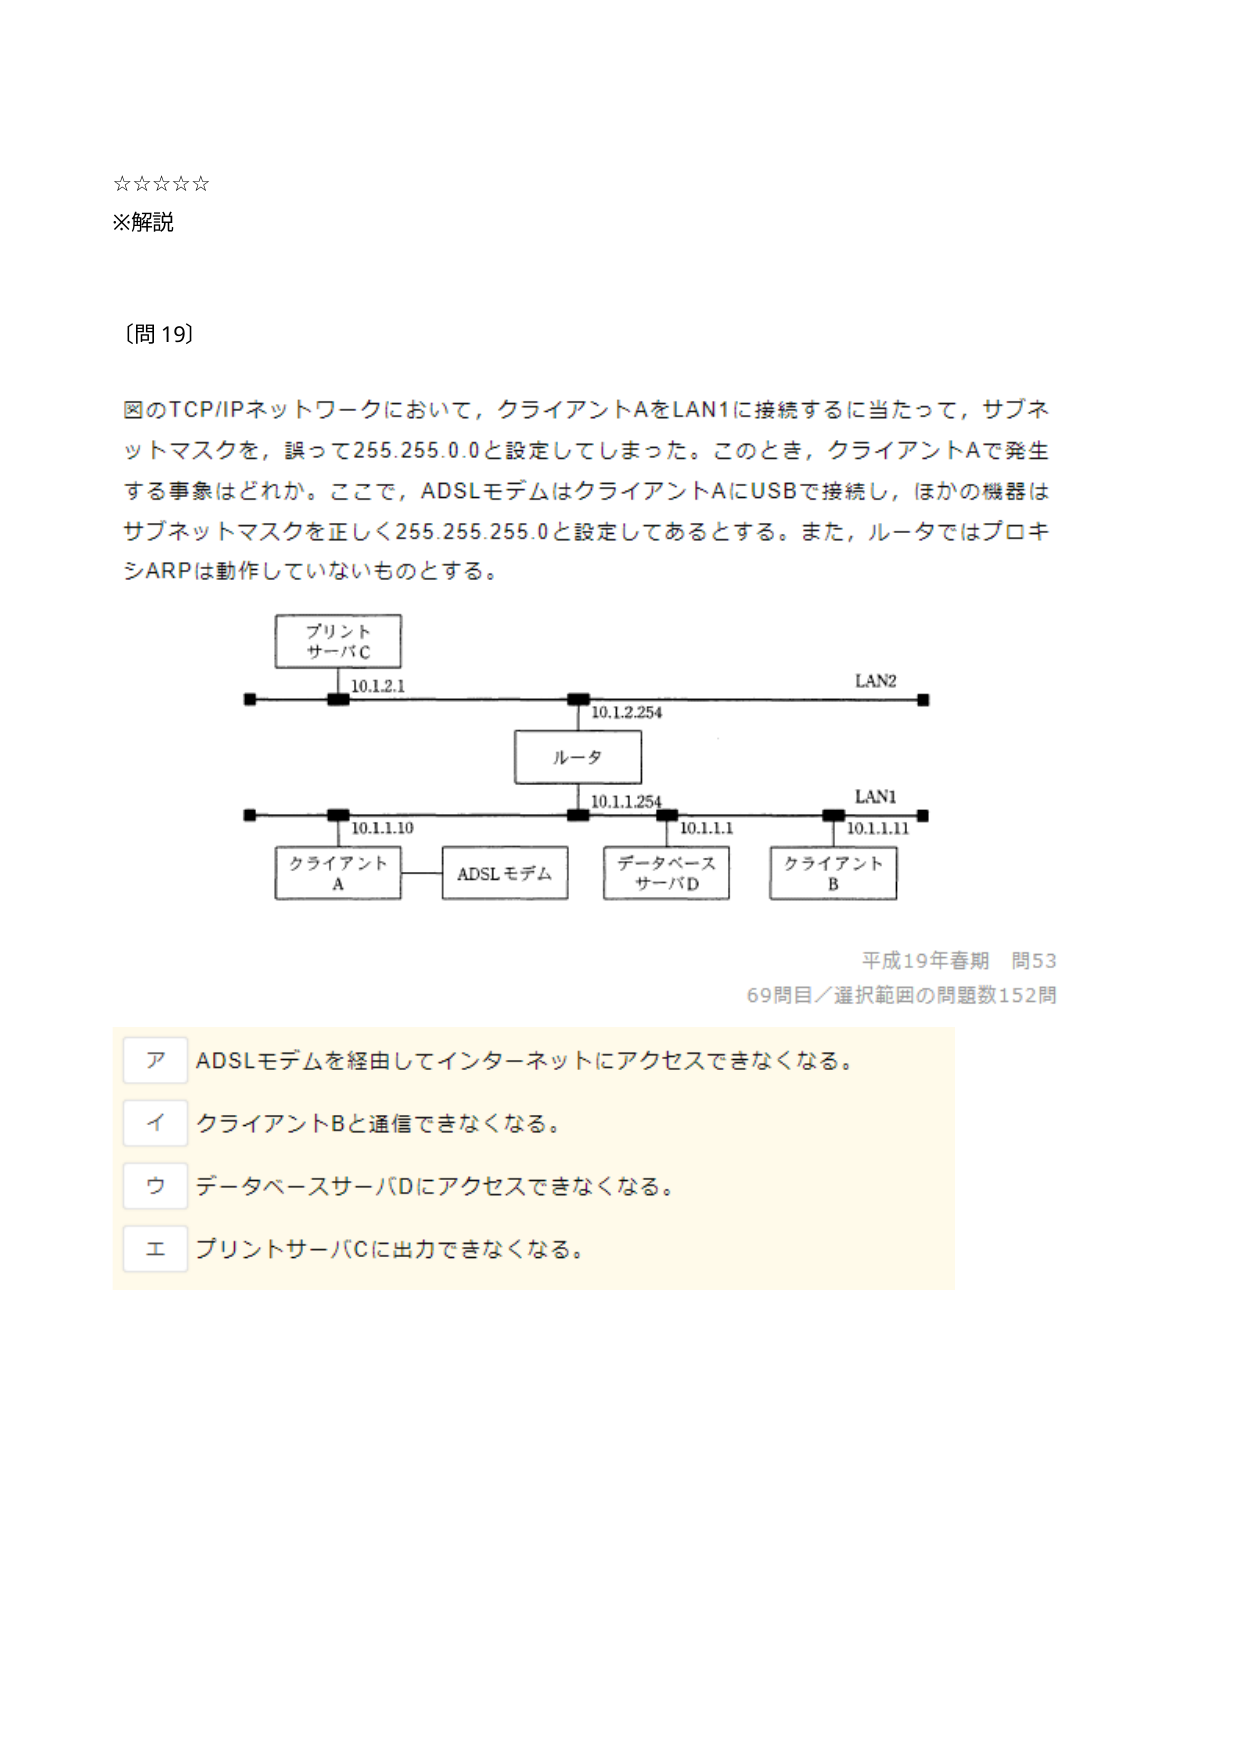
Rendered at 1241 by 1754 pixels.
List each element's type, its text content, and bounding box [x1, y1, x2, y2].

picture [112, 389, 1065, 1015]
picture [112, 1027, 955, 1290]
text ☆☆☆☆☆ [112, 164, 1128, 202]
text 〔問19〕 [112, 314, 1128, 352]
text ※解説 [112, 202, 1128, 239]
